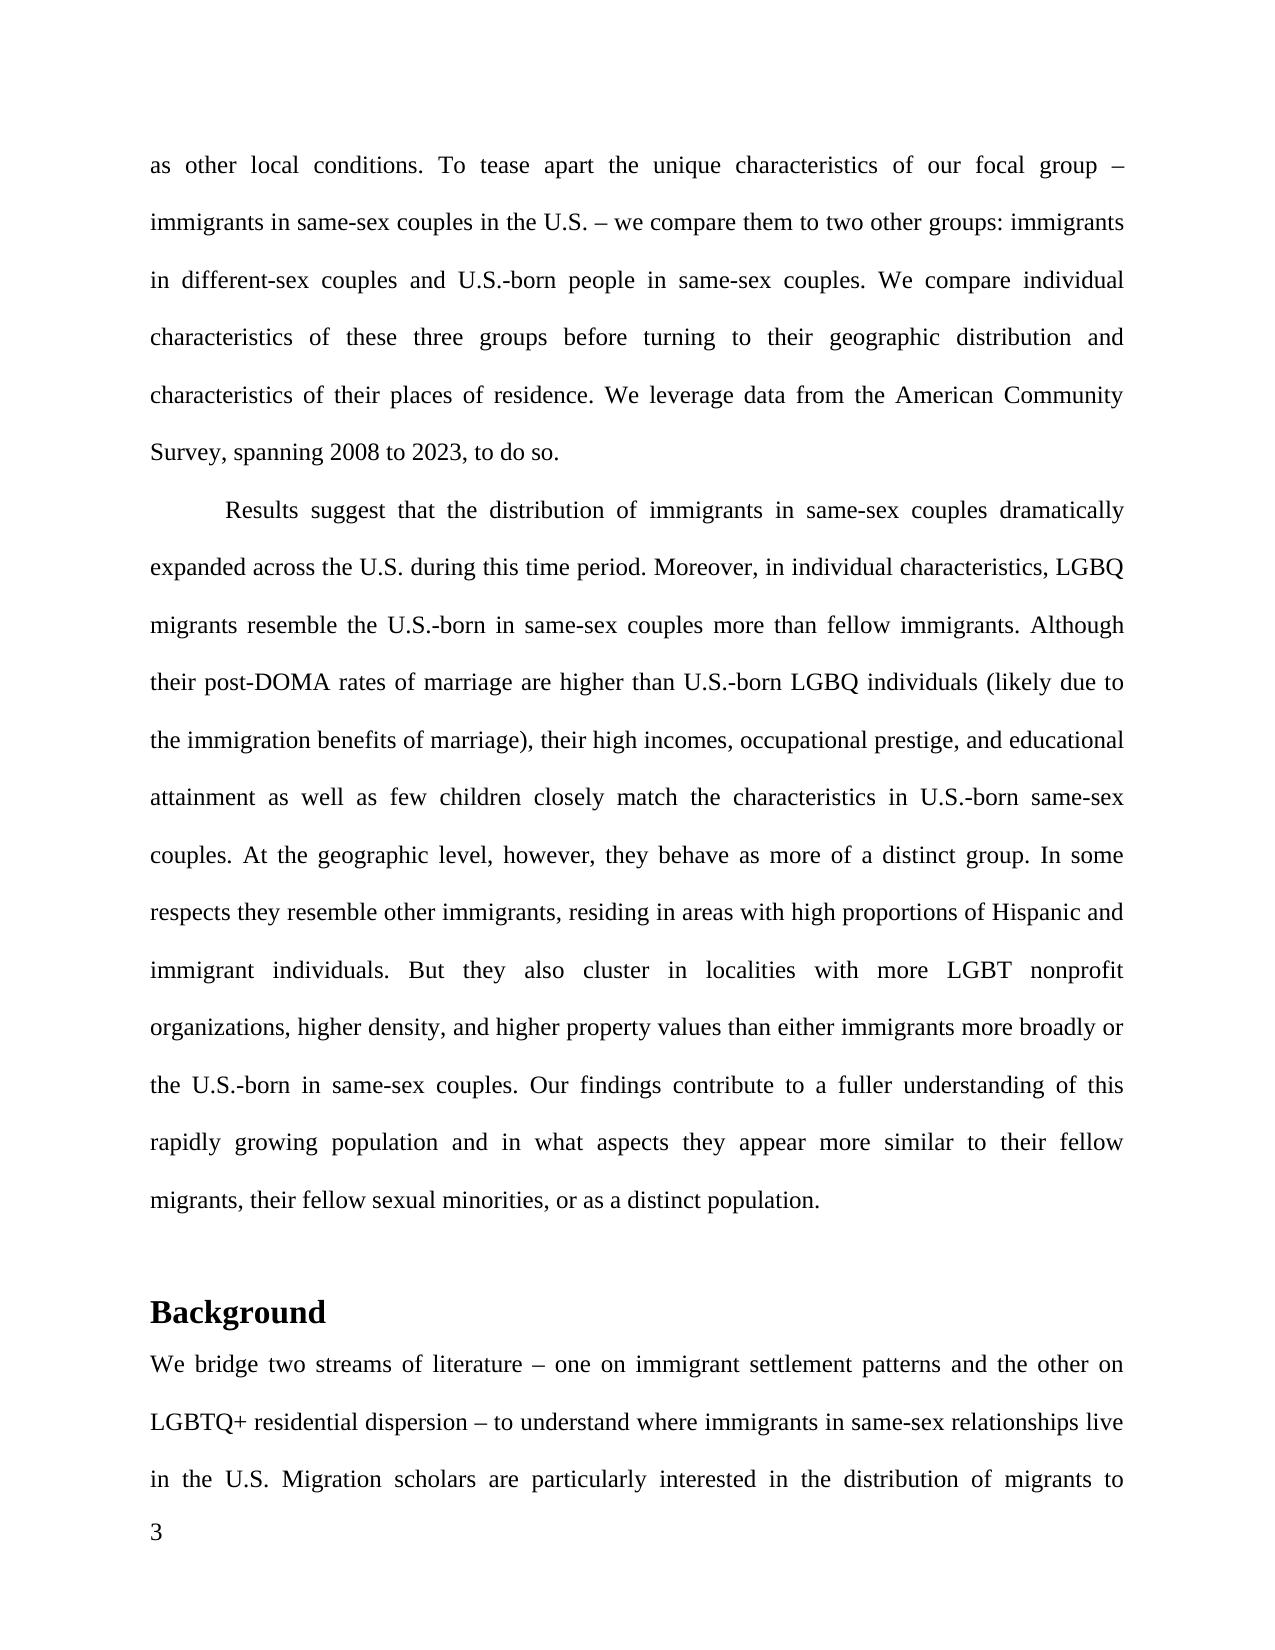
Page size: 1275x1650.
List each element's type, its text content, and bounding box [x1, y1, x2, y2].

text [150, 150, 1125, 466]
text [150, 1349, 1125, 1493]
subtitle Background [150, 1292, 1125, 1331]
text Results suggest that the distribution of immigrants in same-sex couples dramatically expanded across the U.S. during this time period. Moreover, in individual characteristics, LGBQ migrants resemble the U.S.-born in same-sex couples more than fellow immigrants. Although their post-DOMA rates of marriage are higher than U.S.-born LGBQ individuals (likely due to the immigration benefits of marriage), their high incomes, occupational prestige, and educational attainment as well as few children closely match the characteristics in U.S.-born same-sex couples. At the geographic level, however, they behave as more of a distinct group. In some respects they resemble other immigrants, residing in areas with high proportions of Hispanic and immigrant individuals. But they also cluster in localities with more LGBT nonprofit organizations, higher density, and higher property values than either immigrants more broadly or the U.S.-born in same-sex couples. Our findings contribute to a fuller understanding of this rapidly growing population and in what aspects they appear more similar to their fellow migrants, their fellow sexual minorities, or as a distinct population. [150, 495, 1125, 1214]
